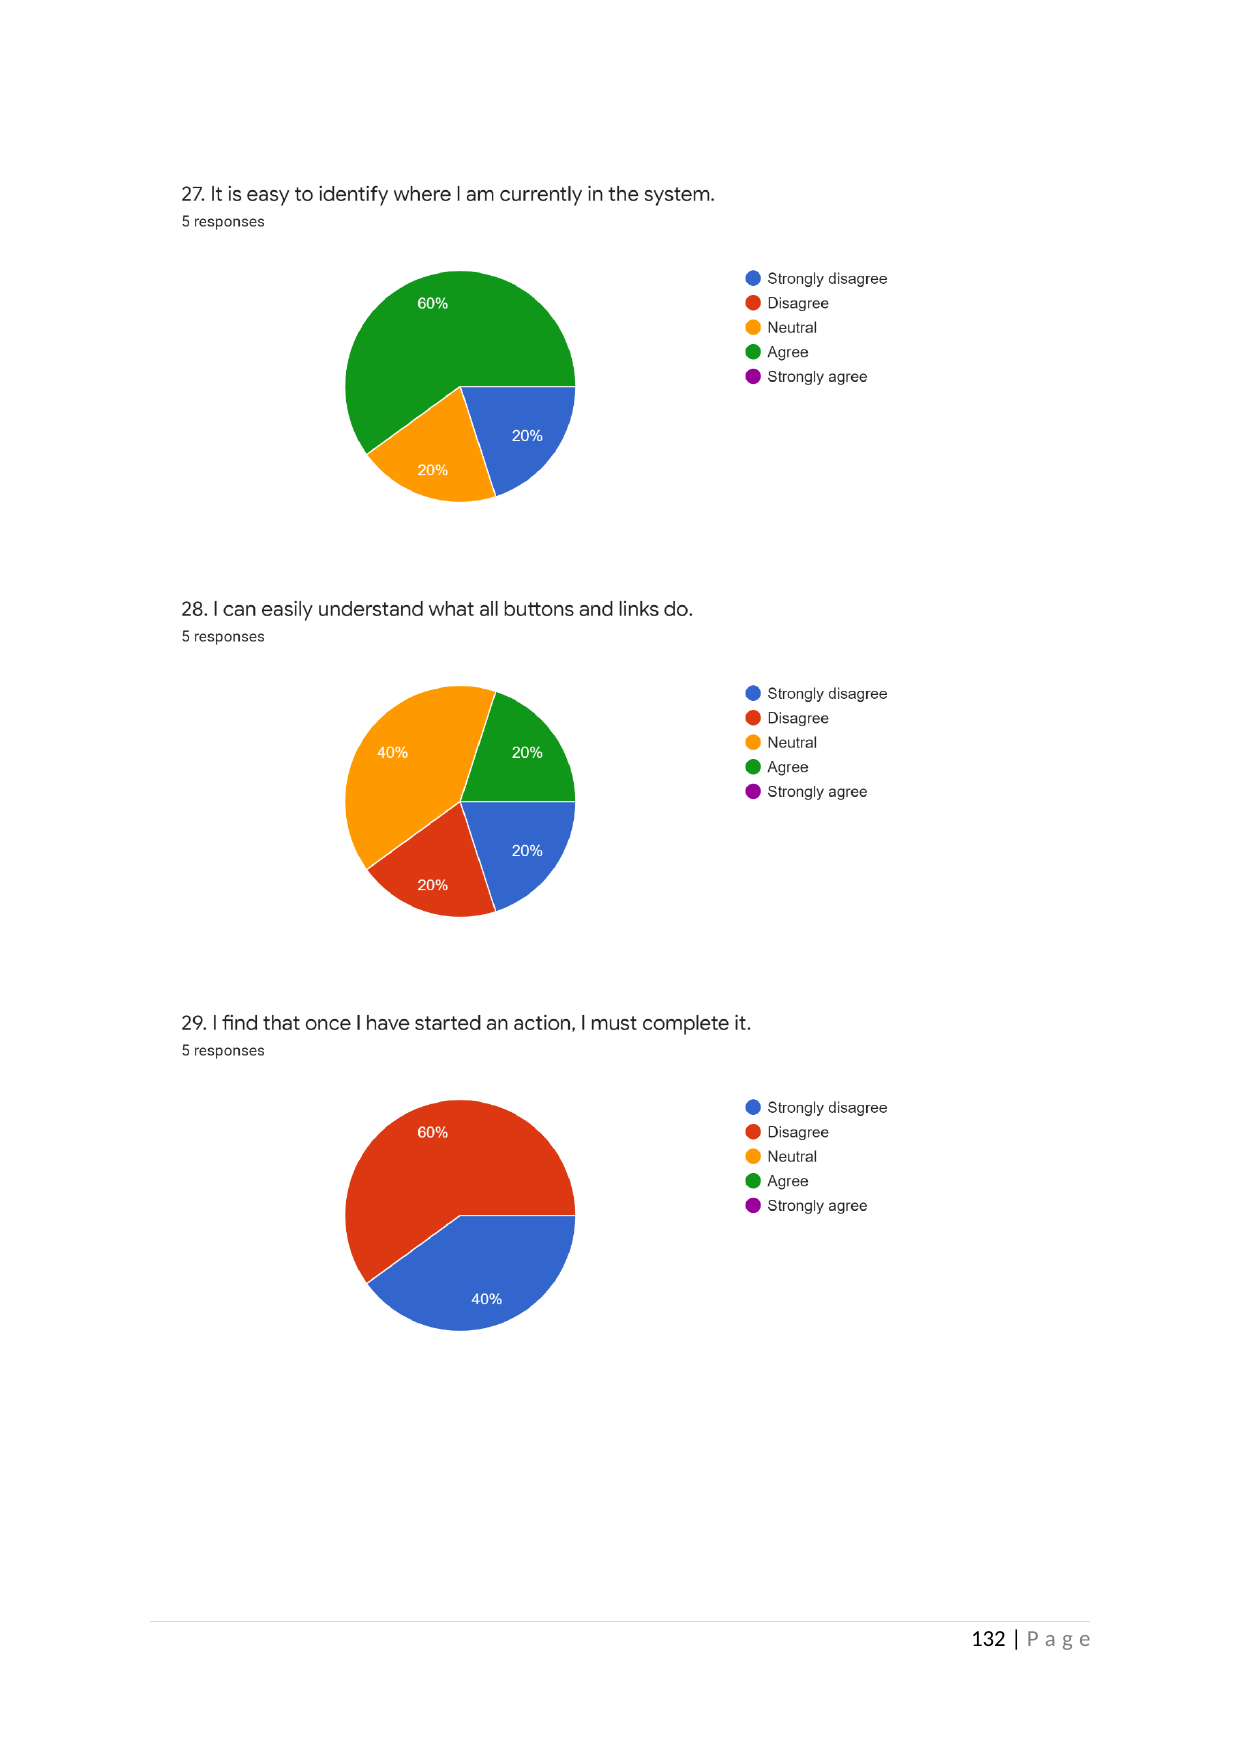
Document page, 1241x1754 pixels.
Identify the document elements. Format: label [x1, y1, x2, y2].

picture [150, 564, 1091, 961]
picture [150, 150, 1091, 546]
picture [150, 978, 1091, 1375]
